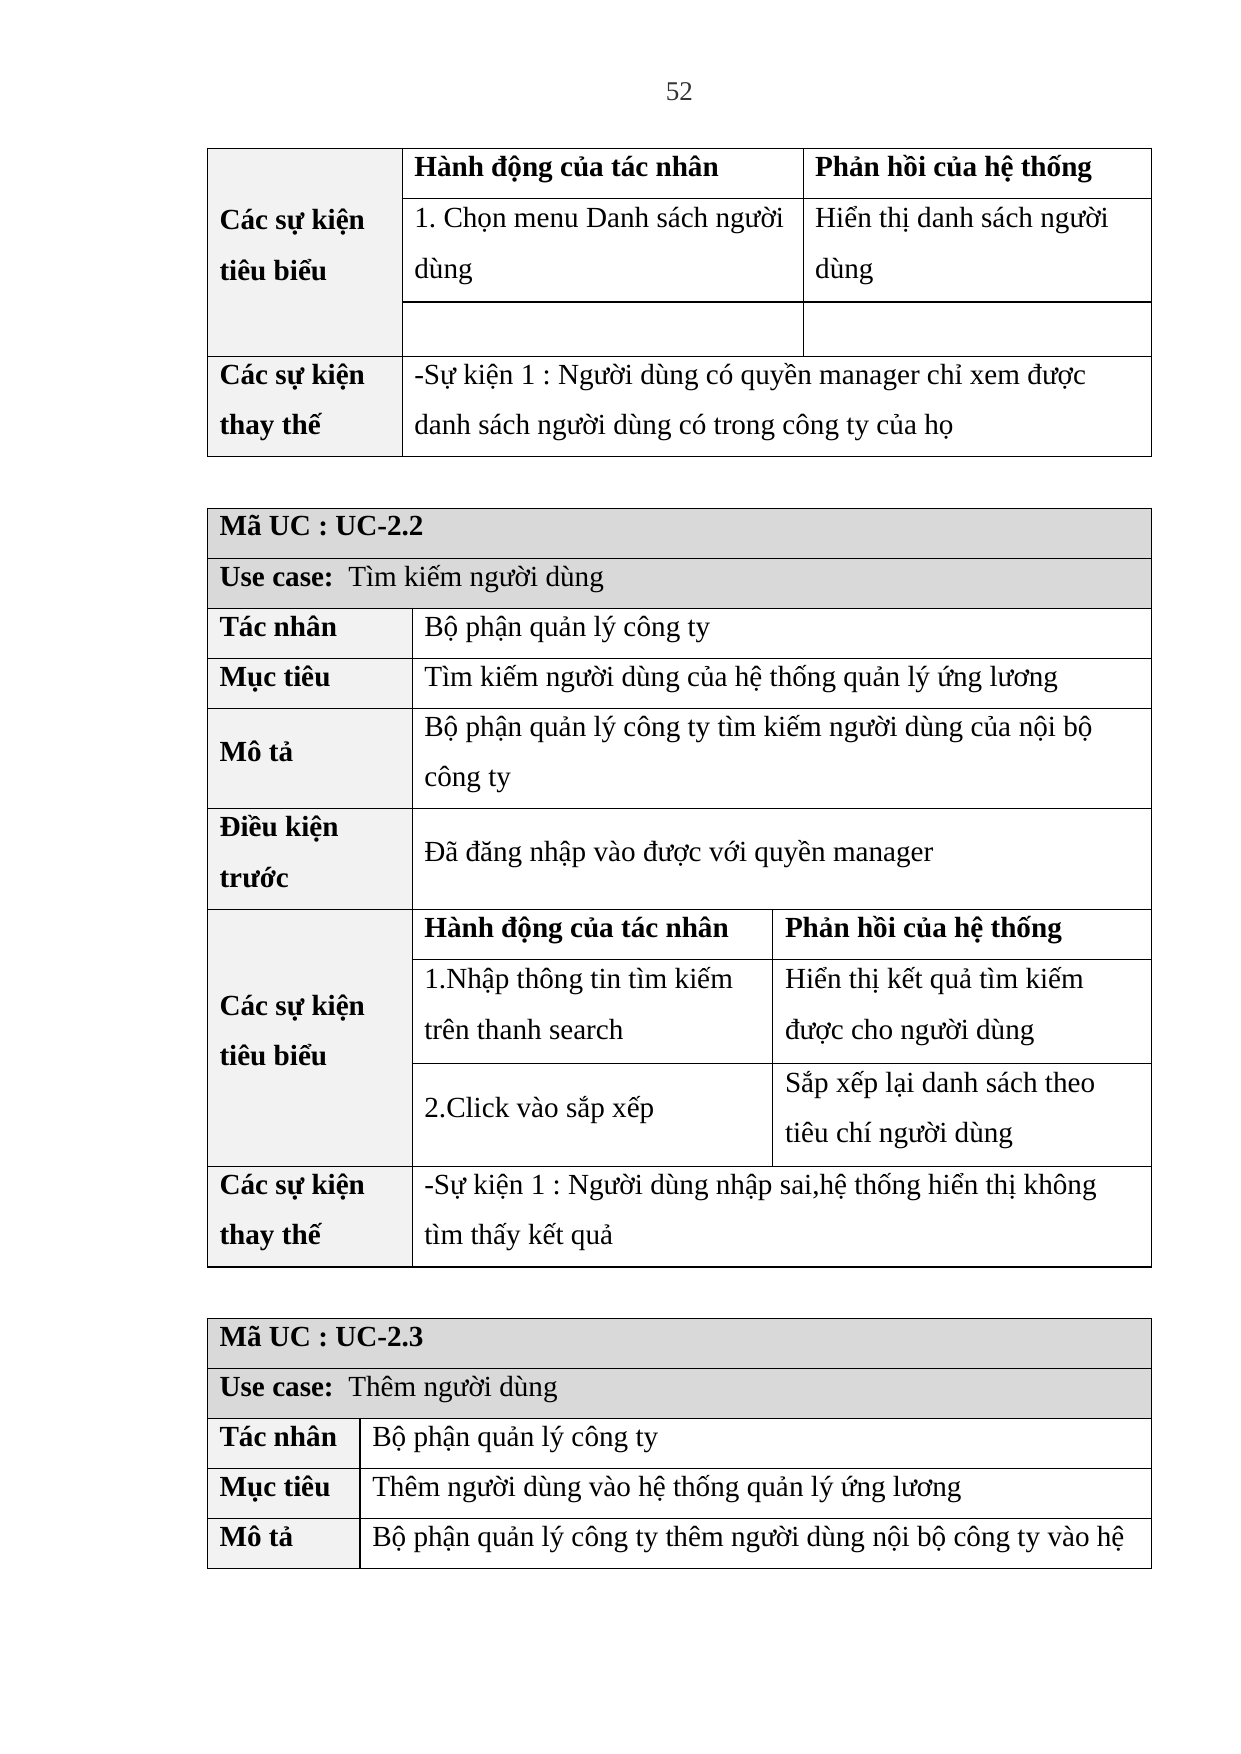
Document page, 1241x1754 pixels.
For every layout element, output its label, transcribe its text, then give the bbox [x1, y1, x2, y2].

table_cell Sắp xếp lại danh sách theo tiêu chí người dùng [773, 1064, 1151, 1166]
table_cell 2.Click vào sắp xếp [413, 1064, 772, 1166]
table_cell Bộ phận quản lý công ty [413, 609, 1151, 658]
table_cell Điều kiện trước [208, 809, 412, 909]
table_cell [403, 303, 803, 356]
table_cell Phản hồi của hệ thống [773, 910, 1151, 959]
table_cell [361, 1519, 1151, 1568]
table_cell Hiển thị kết quả tìm kiếm được cho người dùng [773, 960, 1151, 1062]
table_cell Bộ phận quản lý công ty tìm kiếm người dùng của nội bộ công ty [413, 709, 1151, 808]
table_cell Phản hồi của hệ thống [804, 149, 1151, 198]
table_cell Thêm người dùng vào hệ thống quản lý ứng lương [361, 1469, 1151, 1518]
table_cell Hành động của tác nhân [403, 149, 803, 198]
table_cell Hành động của tác nhân [413, 910, 772, 959]
table_cell Tìm kiếm người dùng của hệ thống quản lý ứng lương [413, 659, 1151, 708]
table_cell Use case: Tìm kiếm người dùng [208, 559, 1151, 608]
table_cell Các sự kiện tiêu biểu [208, 149, 402, 356]
table_cell Tác nhân [208, 1419, 359, 1468]
table_header Mã UC : UC-2.3 [208, 1319, 1151, 1368]
table_header Mã UC : UC-2.2 [208, 509, 1151, 558]
table_cell Mô tả [208, 1519, 359, 1568]
table_cell Đã đăng nhập vào được với quyền manager [413, 809, 1151, 909]
table_cell Tác nhân [208, 609, 412, 658]
table_cell Các sự kiện thay thế [208, 357, 402, 456]
table_cell Các sự kiện tiêu biểu [208, 910, 412, 1166]
table_cell 1.Nhập thông tin tìm kiếm trên thanh search [413, 960, 772, 1062]
table_cell Hiển thị danh sách người dùng [804, 199, 1151, 301]
table_cell -Sự kiện 1 : Người dùng có quyền manager chỉ xem được danh sách người dùng có trong công ty của họ [403, 357, 1151, 456]
table_cell Bộ phận quản lý công ty [361, 1419, 1151, 1468]
table_cell -Sự kiện 1 : Người dùng nhập sai,hệ thống hiển thị không tìm thấy kết quả [413, 1167, 1151, 1266]
table_cell Mục tiêu [208, 659, 412, 708]
table_cell 1. Chọn menu Danh sách người dùng [403, 199, 803, 301]
table_cell Mô tả [208, 709, 412, 808]
table_cell Mục tiêu [208, 1469, 359, 1518]
table_cell Các sự kiện thay thế [208, 1167, 412, 1266]
table_cell Use case: Thêm người dùng [208, 1369, 1151, 1418]
table_cell [804, 303, 1151, 356]
